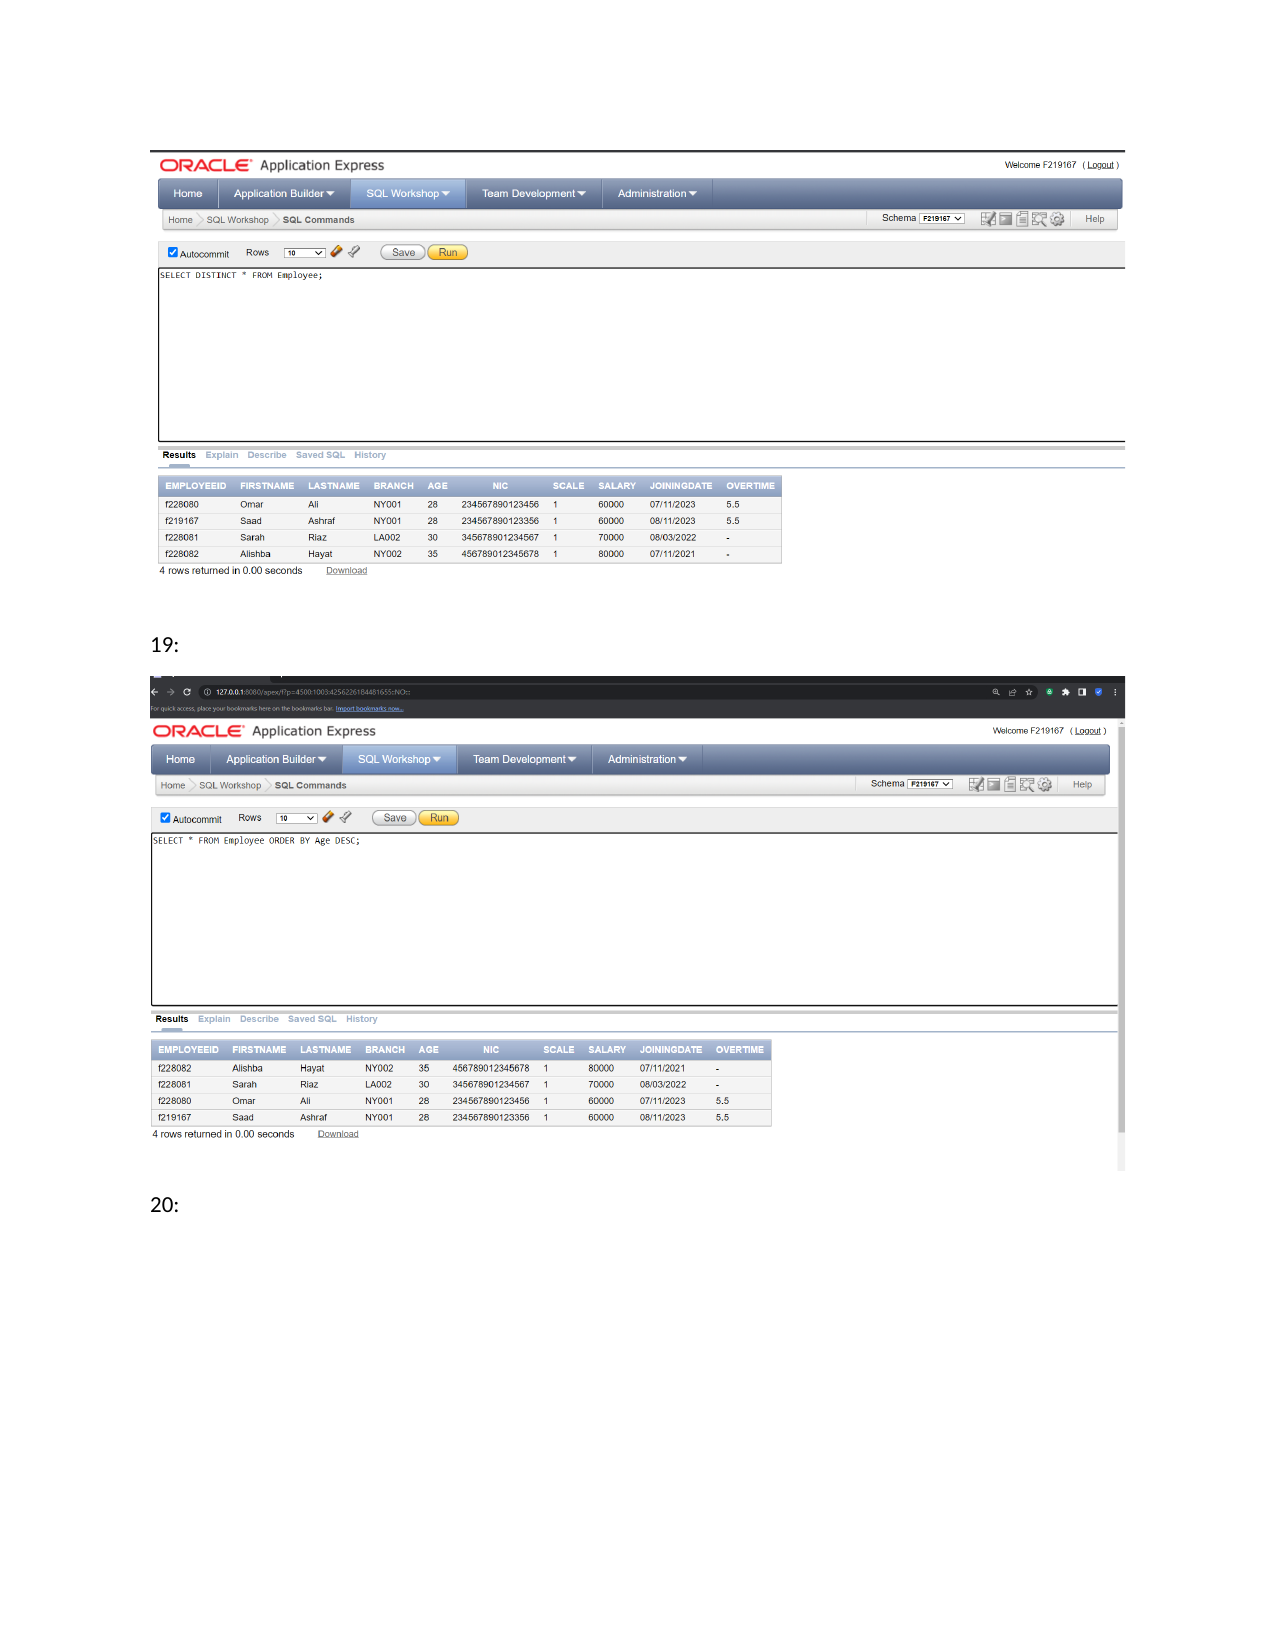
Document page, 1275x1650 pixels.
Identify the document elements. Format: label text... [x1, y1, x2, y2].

picture [150, 676, 1125, 1171]
picture [150, 150, 1125, 611]
text 20: [150, 1190, 1125, 1218]
text 19: [150, 630, 1125, 658]
